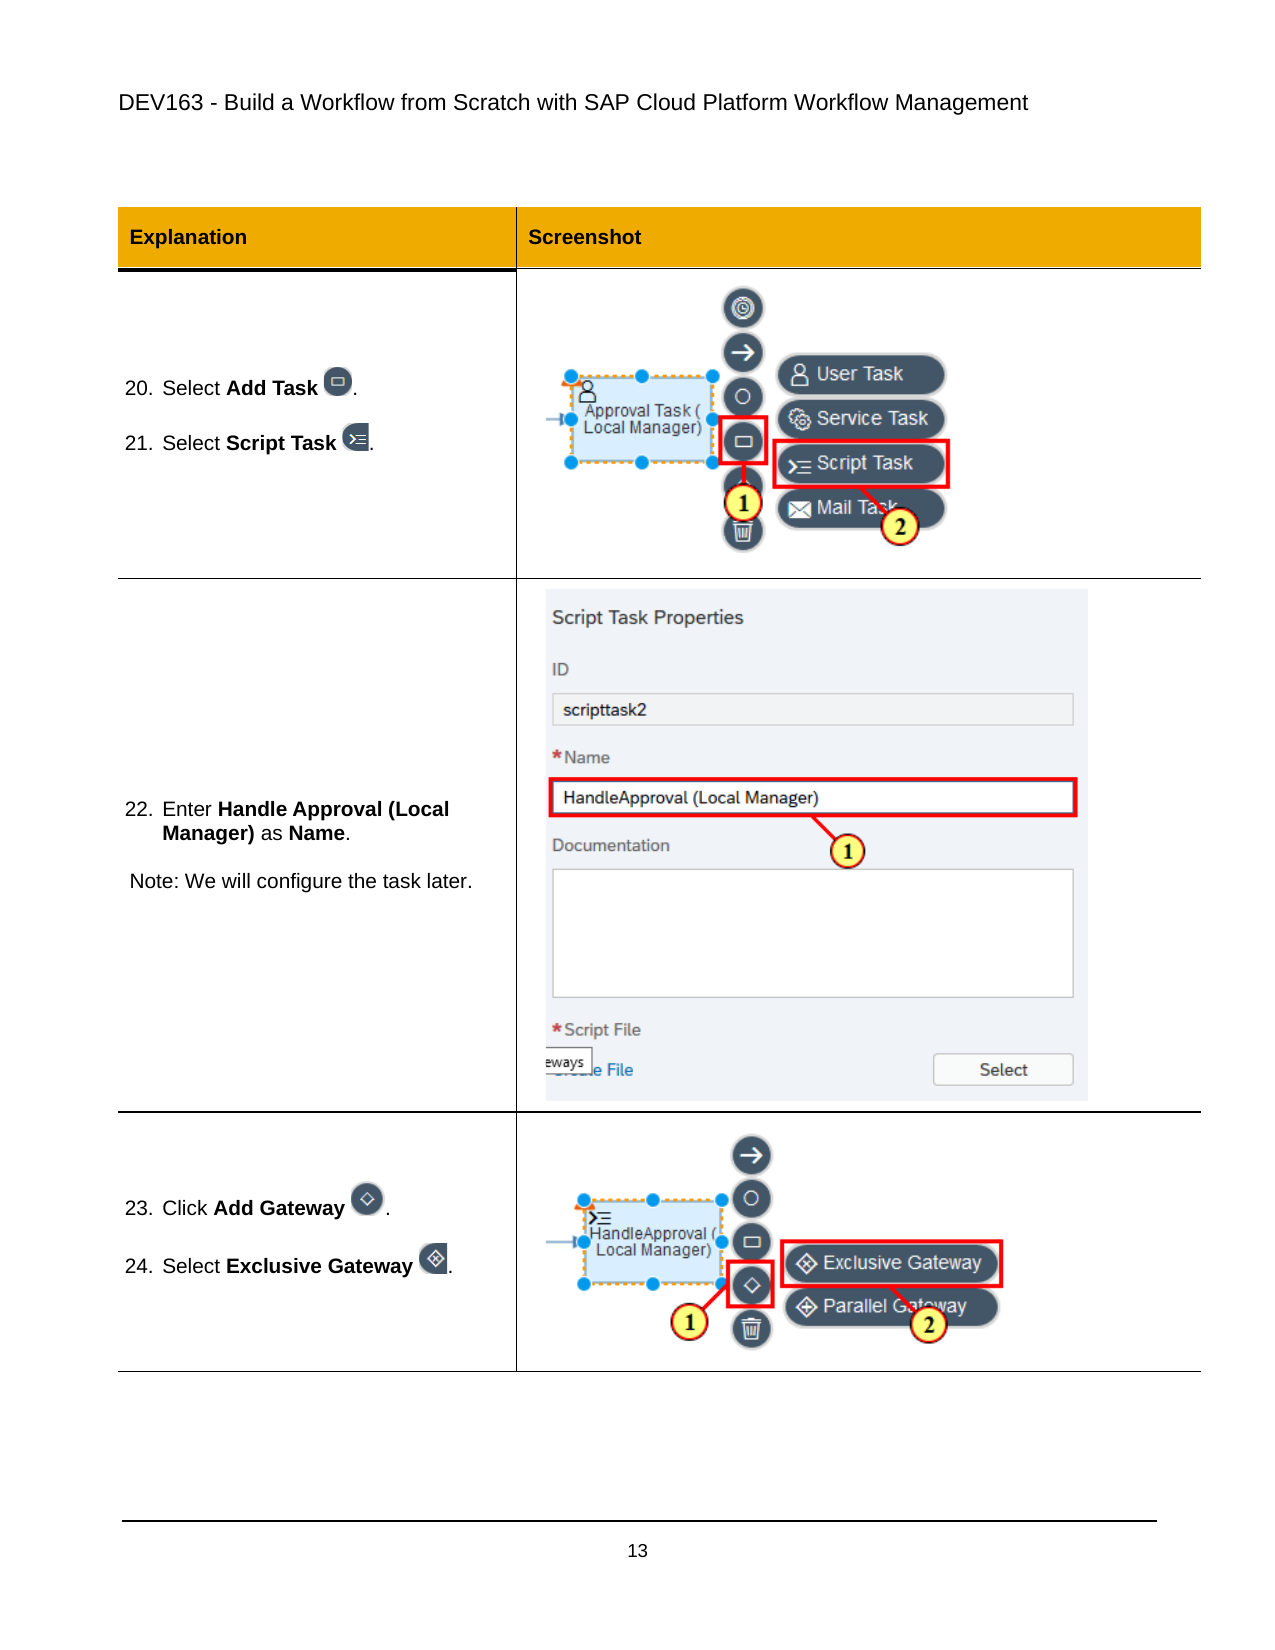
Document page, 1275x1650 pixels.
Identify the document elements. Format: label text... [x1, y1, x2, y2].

picture [323, 367, 352, 396]
table_header Explanation [118, 207, 516, 267]
table_cell Enter Handle Approval (Local Manager) as Name. Note: We will configure the task later. [118, 579, 516, 1111]
picture [342, 423, 369, 451]
table_cell Click Add Gateway . Select Exclusive Gateway . [118, 1113, 516, 1371]
table_cell Select Add Task . Select Script Task . [118, 272, 516, 577]
picture [350, 1181, 385, 1216]
picture [545, 589, 1089, 1101]
picture [419, 1243, 448, 1274]
picture [545, 1123, 1006, 1360]
table_header Screenshot [517, 207, 1201, 267]
picture [545, 279, 953, 567]
table_cell [517, 579, 1201, 1111]
table_cell [517, 269, 1201, 577]
table_cell [517, 1113, 1201, 1371]
